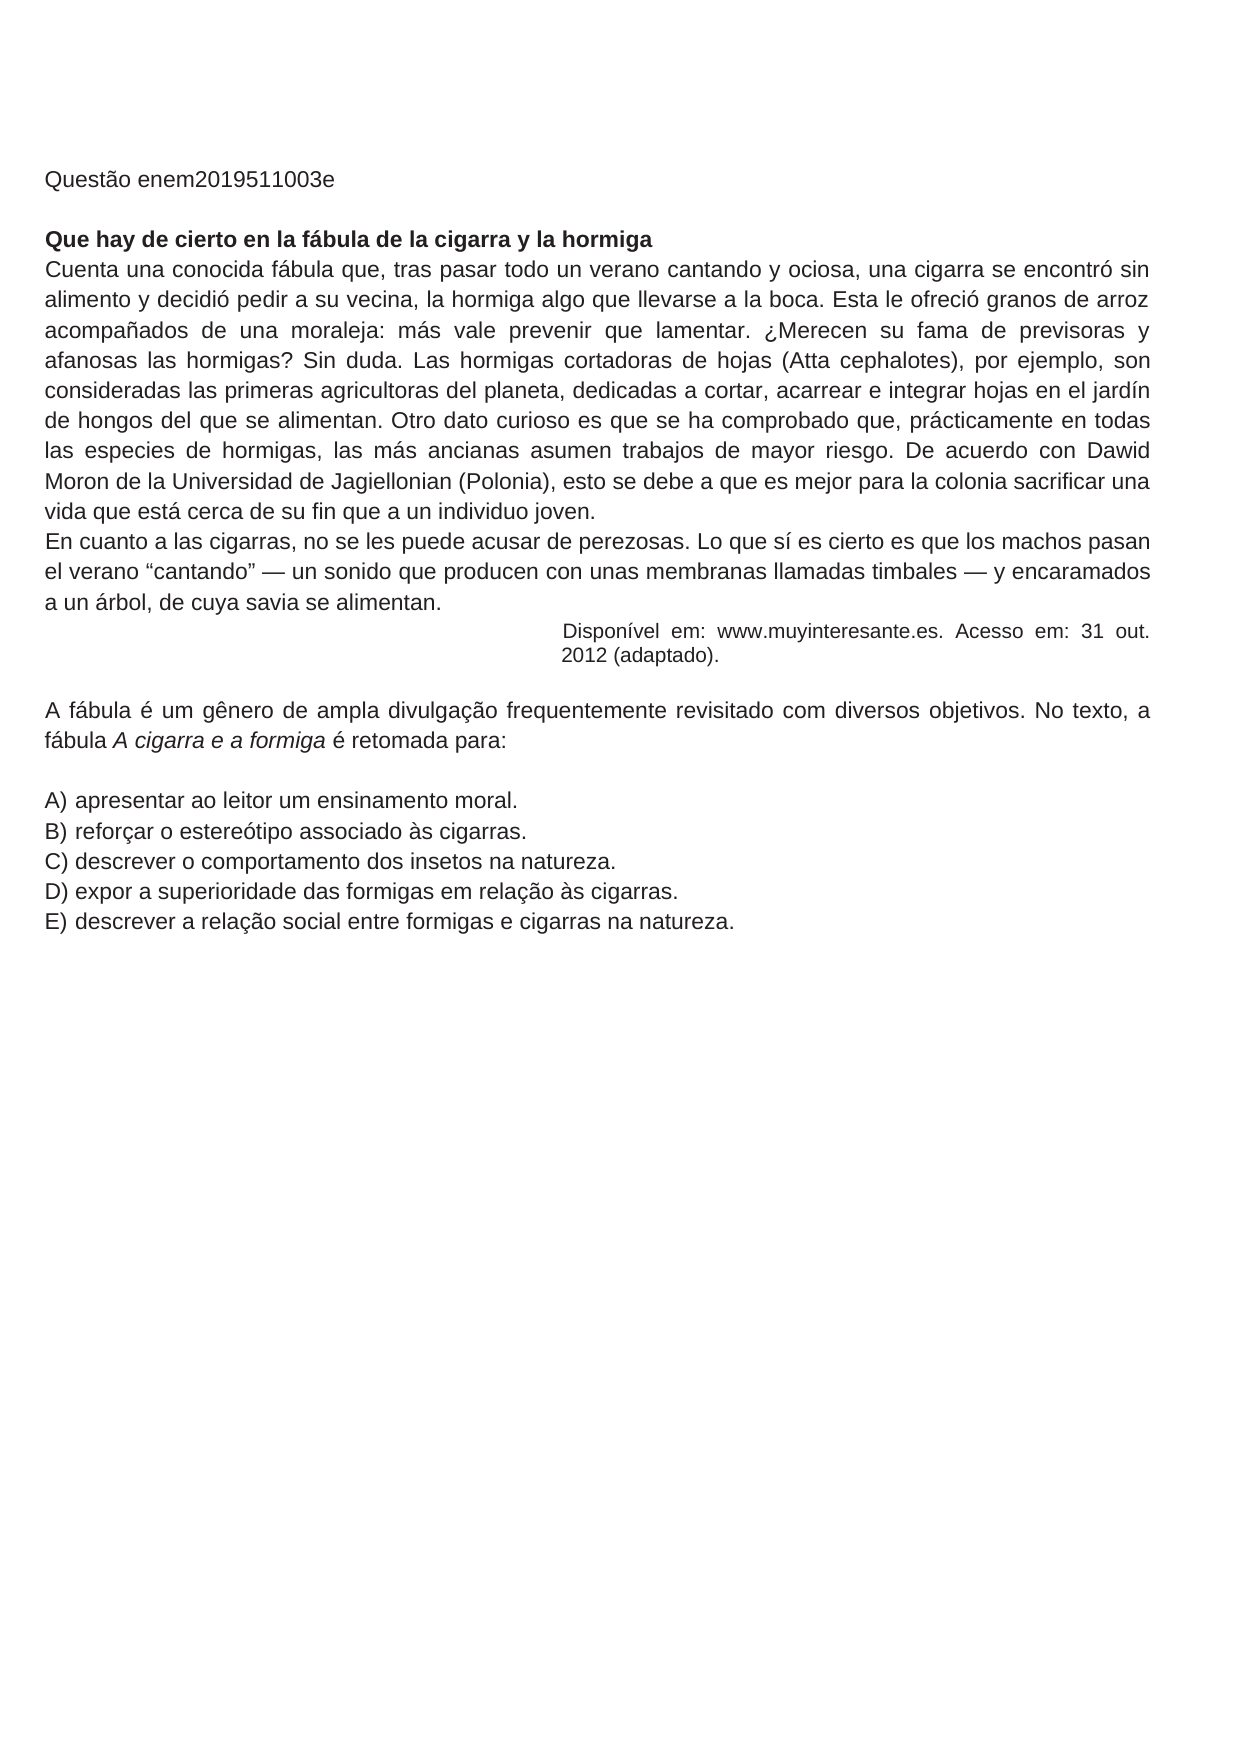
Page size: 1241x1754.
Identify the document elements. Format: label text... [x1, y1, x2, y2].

list reforçar o estereótipo associado às cigarras. [44, 818, 1151, 844]
text Disponível em: www.muyinteresante.es. Acesso em: 31 out. 2012 (adaptado). [561, 619, 1151, 667]
list expor a superioridade das formigas em relação às cigarras. [44, 878, 1151, 904]
text A fábula é um gênero de ampla divulgação frequentemente revisitado com diversos objetivos. No texto, a fábula A cigarra e a formiga é retomada para: [44, 697, 1151, 753]
list apresentar ao leitor um ensinamento moral. [44, 787, 1151, 814]
text Questão enem2019511003e [0, 166, 1151, 192]
list descrever o comportamento dos insetos na natureza. [44, 848, 1151, 874]
text Que hay de cierto en la fábula de la cigarra y la hormiga [44, 226, 1151, 252]
list descrever a relação social entre formigas e cigarras na natureza. [44, 908, 1151, 935]
text Cuenta una conocida fábula que, tras pasar todo un verano cantando y ociosa, una cigarra se encontró sin alimento y decidió pedir a su vecina, la hormiga algo que llevarse a la boca. Esta le ofreció granos de arroz acompañados de una moraleja: más vale prevenir que lamentar. ¿Merecen su fama de previsoras y afanosas las hormigas? Sin duda. Las hormigas cortadoras de hojas (Atta cephalotes), por ejemplo, son consideradas las primeras agricultoras del planeta, dedicadas a cortar, acarrear e integrar hojas en el jardín de hongos del que se alimentan. Otro dato curioso es que se ha comprobado que, prácticamente en todas las especies de hormigas, las más ancianas asumen trabajos de mayor riesgo. De acuerdo con Dawid Moron de la Universidad de Jagiellonian (Polonia), esto se debe a que es mejor para la colonia sacrificar una vida que está cerca de su fin que a un individuo joven. [44, 256, 1151, 524]
text En cuanto a las cigarras, no se les puede acusar de perezosas. Lo que sí es cierto es que los machos pasan el verano “cantando” — un sonido que producen con unas membranas llamadas timbales — y encaramados a un árbol, de cuya savia se alimentan. [44, 528, 1151, 615]
